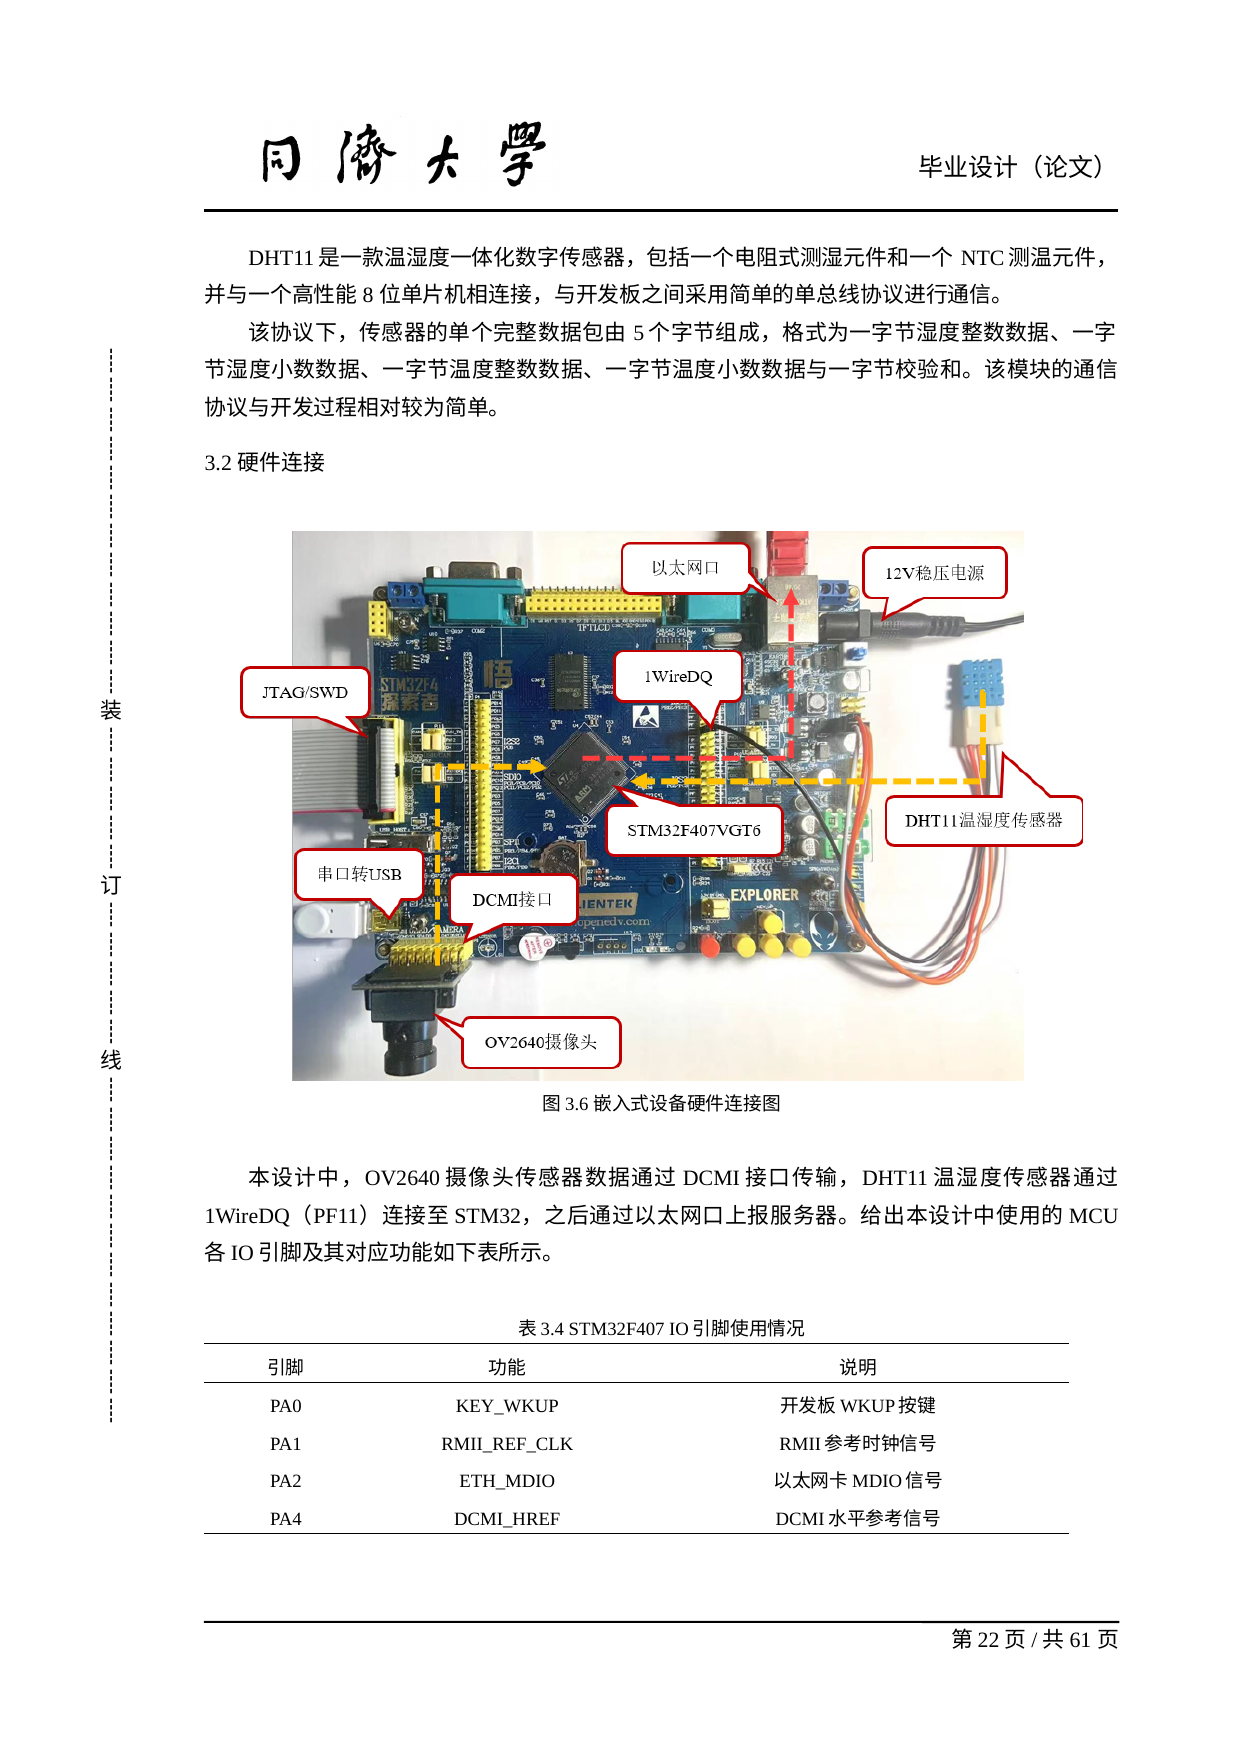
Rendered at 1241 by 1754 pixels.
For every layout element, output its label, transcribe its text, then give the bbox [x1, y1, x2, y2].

text 表3.4 STM32F407 IO引脚使用情况 [204, 1306, 1118, 1343]
table_cell DCMI水平参考信号 [648, 1495, 1068, 1533]
table_cell ETH_MDIO [367, 1458, 647, 1495]
table_cell DCMI_HREF [367, 1495, 647, 1533]
picture [241, 113, 564, 193]
table_cell RMII参考时钟信号 [648, 1420, 1068, 1458]
table_cell PA2 [204, 1458, 367, 1495]
table_header 说明 [648, 1344, 1068, 1382]
table_cell RMII_REF_CLK [367, 1420, 647, 1458]
table_header 功能 [367, 1344, 647, 1382]
table_cell PA4 [204, 1495, 367, 1533]
text DHT11是一款温湿度一体化数字传感器，包括一个电阻式测湿元件和一个 NTC测温元件，并与一个高性能 8 位单片机相连接，与开发板之间采用简单的单总线协议进行通信。 [204, 235, 1118, 310]
picture [240, 531, 1083, 1081]
text 图3.6 嵌入式设备硬件连接图 [204, 1081, 1118, 1118]
text 该协议下，传感器的单个完整数据包由5个字节组成，格式为一字节湿度整数数据、一字节湿度小数数据、一字节温度整数数据、一字节温度小数数据与一字节校验和。该模块的通信协议与开发过程相对较为简单。 [204, 310, 1118, 423]
table_cell 以太网卡MDIO信号 [648, 1458, 1068, 1495]
text 本设计中，OV2640摄像头传感器数据通过DCMI接口传输，DHT11温湿度传感器通过1WireDQ（PF11）连接至STM32，之后通过以太网口上报服务器。给出本设计中使用的MCU各IO引脚及其对应功能如下表所示。 [204, 1156, 1118, 1268]
text 3.2 硬件连接 [204, 440, 1118, 477]
table_cell PA0 [204, 1383, 367, 1420]
table_cell PA1 [204, 1420, 367, 1458]
table_cell KEY_WKUP [367, 1383, 647, 1420]
table_header 引脚 [204, 1344, 367, 1382]
table_cell 开发板WKUP按键 [648, 1383, 1068, 1420]
